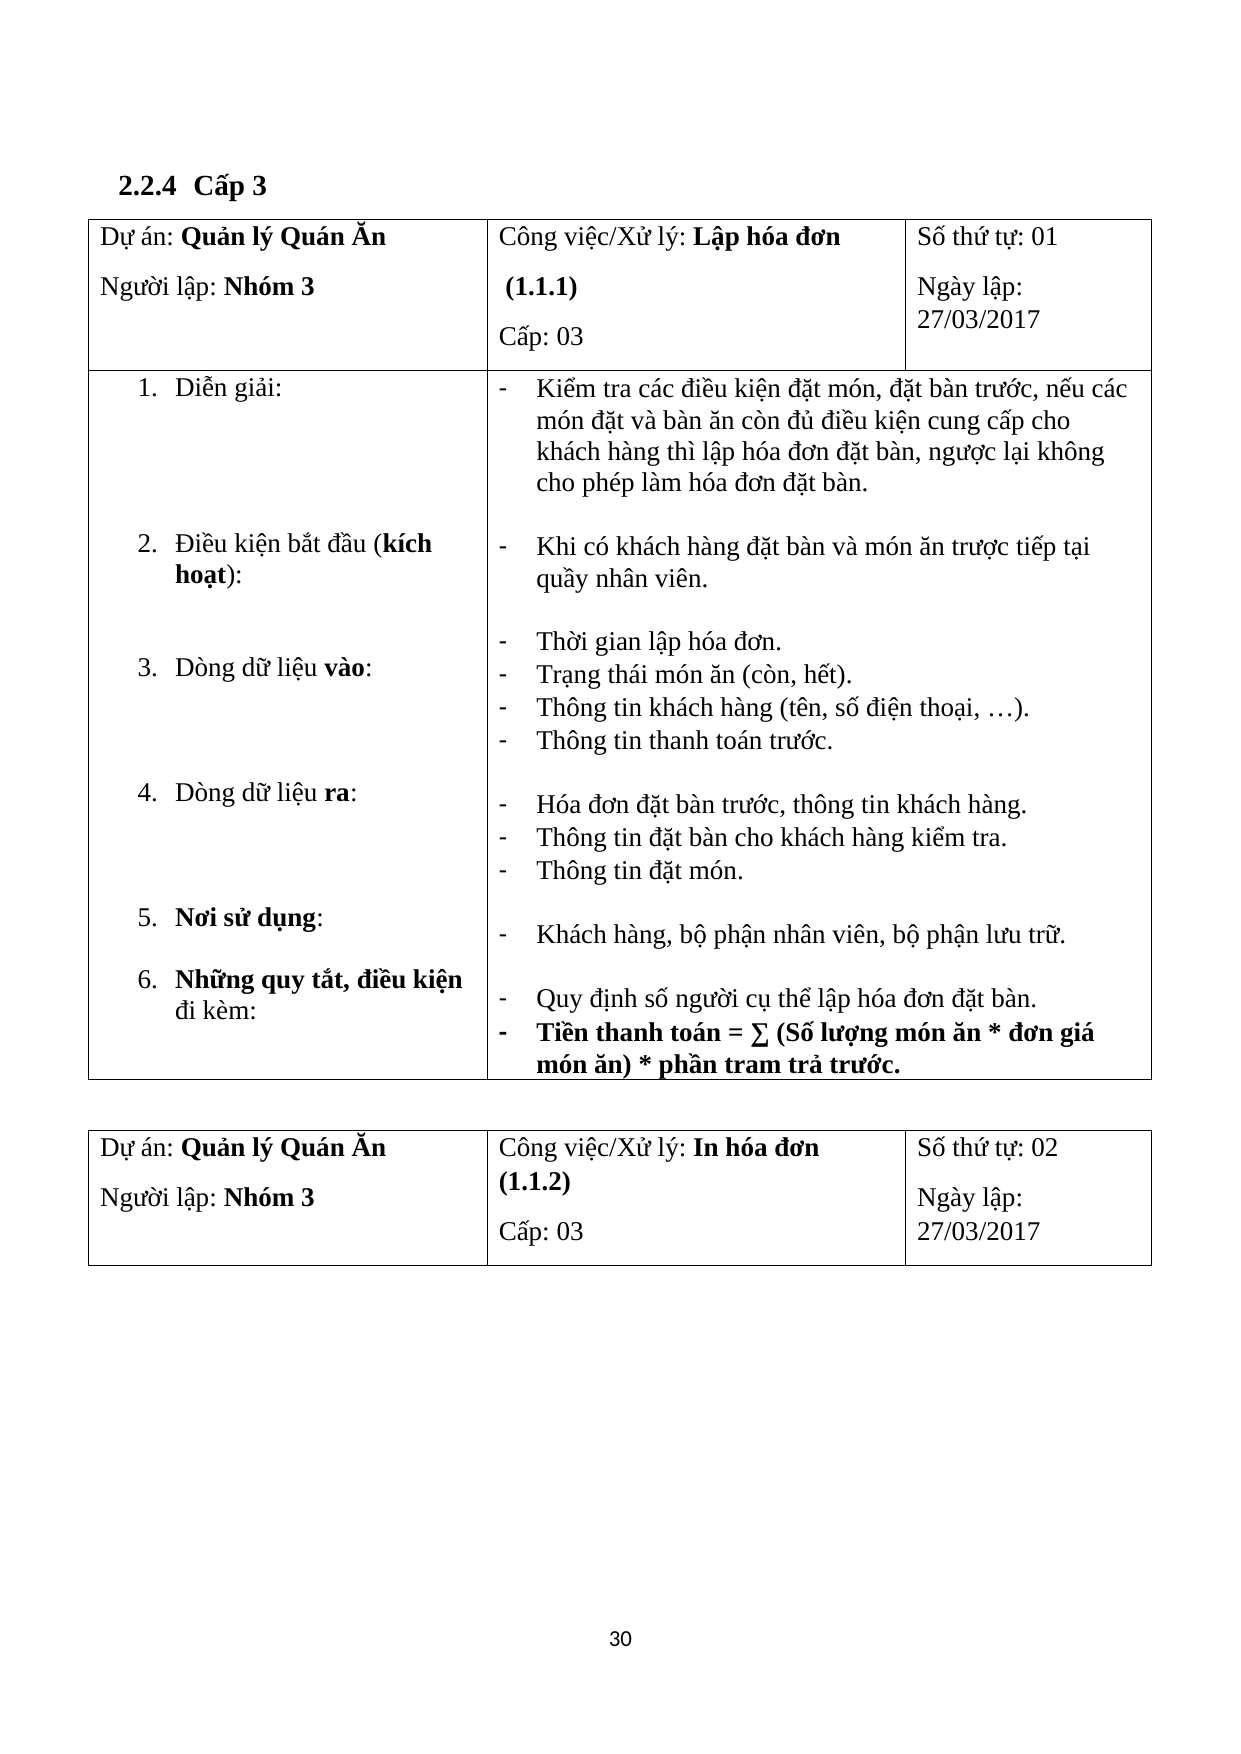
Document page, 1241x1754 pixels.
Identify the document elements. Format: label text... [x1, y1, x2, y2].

table_header Dự án: Quản lý Quán Ăn Người lập: Nhóm 3 [89, 220, 487, 370]
table_cell Diễn giải: Điều kiện bắt đầu (kích hoạt): Dòng dữ liệu vào: Dòng dữ liệu ra: Nơi sử dụng: Những quy tắt, điều kiện đi kèm: [89, 371, 487, 1079]
table_cell Kiểm tra các điều kiện đặt món, đặt bàn trước, nếu các món đặt và bàn ăn còn đủ điều kiện cung cấp cho khách hàng thì lập hóa đơn đặt bàn, ngược lại không cho phép làm hóa đơn đặt bàn. Khi có khách hàng đặt bàn và món ăn trược tiếp tại quầy nhân viên. Thời gian lập hóa đơn. Trạng thái món ăn (còn, hết). Thông tin khách hàng (tên, số điện thoại, …). Thông tin thanh toán trước. Hóa đơn đặt bàn trước, thông tin khách hàng. Thông tin đặt bàn cho khách hàng kiểm tra. Thông tin đặt món. Khách hàng, bộ phận nhân viên, bộ phận lưu trữ. Quy định số người cụ thể lập hóa đơn đặt bàn. Tiền thanh toán = ∑ (Số lượng món ăn * đơn giá món ăn) * phần tram trả trước. [488, 371, 1151, 1079]
table_header Dự án: Quản lý Quán Ăn Người lập: Nhóm 3 [89, 1131, 487, 1265]
table_header Công việc/Xử lý: In hóa đơn (1.1.2) Cấp: 03 [488, 1131, 905, 1265]
table_header Số thứ tự: 02 Ngày lập: 27/03/2017 [906, 1131, 1151, 1265]
table_header Công việc/Xử lý: Lập hóa đơn (1.1.1) Cấp: 03 [488, 220, 905, 370]
list Cấp 3 [118, 168, 1122, 202]
table_header Số thứ tự: 01 Ngày lập: 27/03/2017 [906, 220, 1151, 370]
